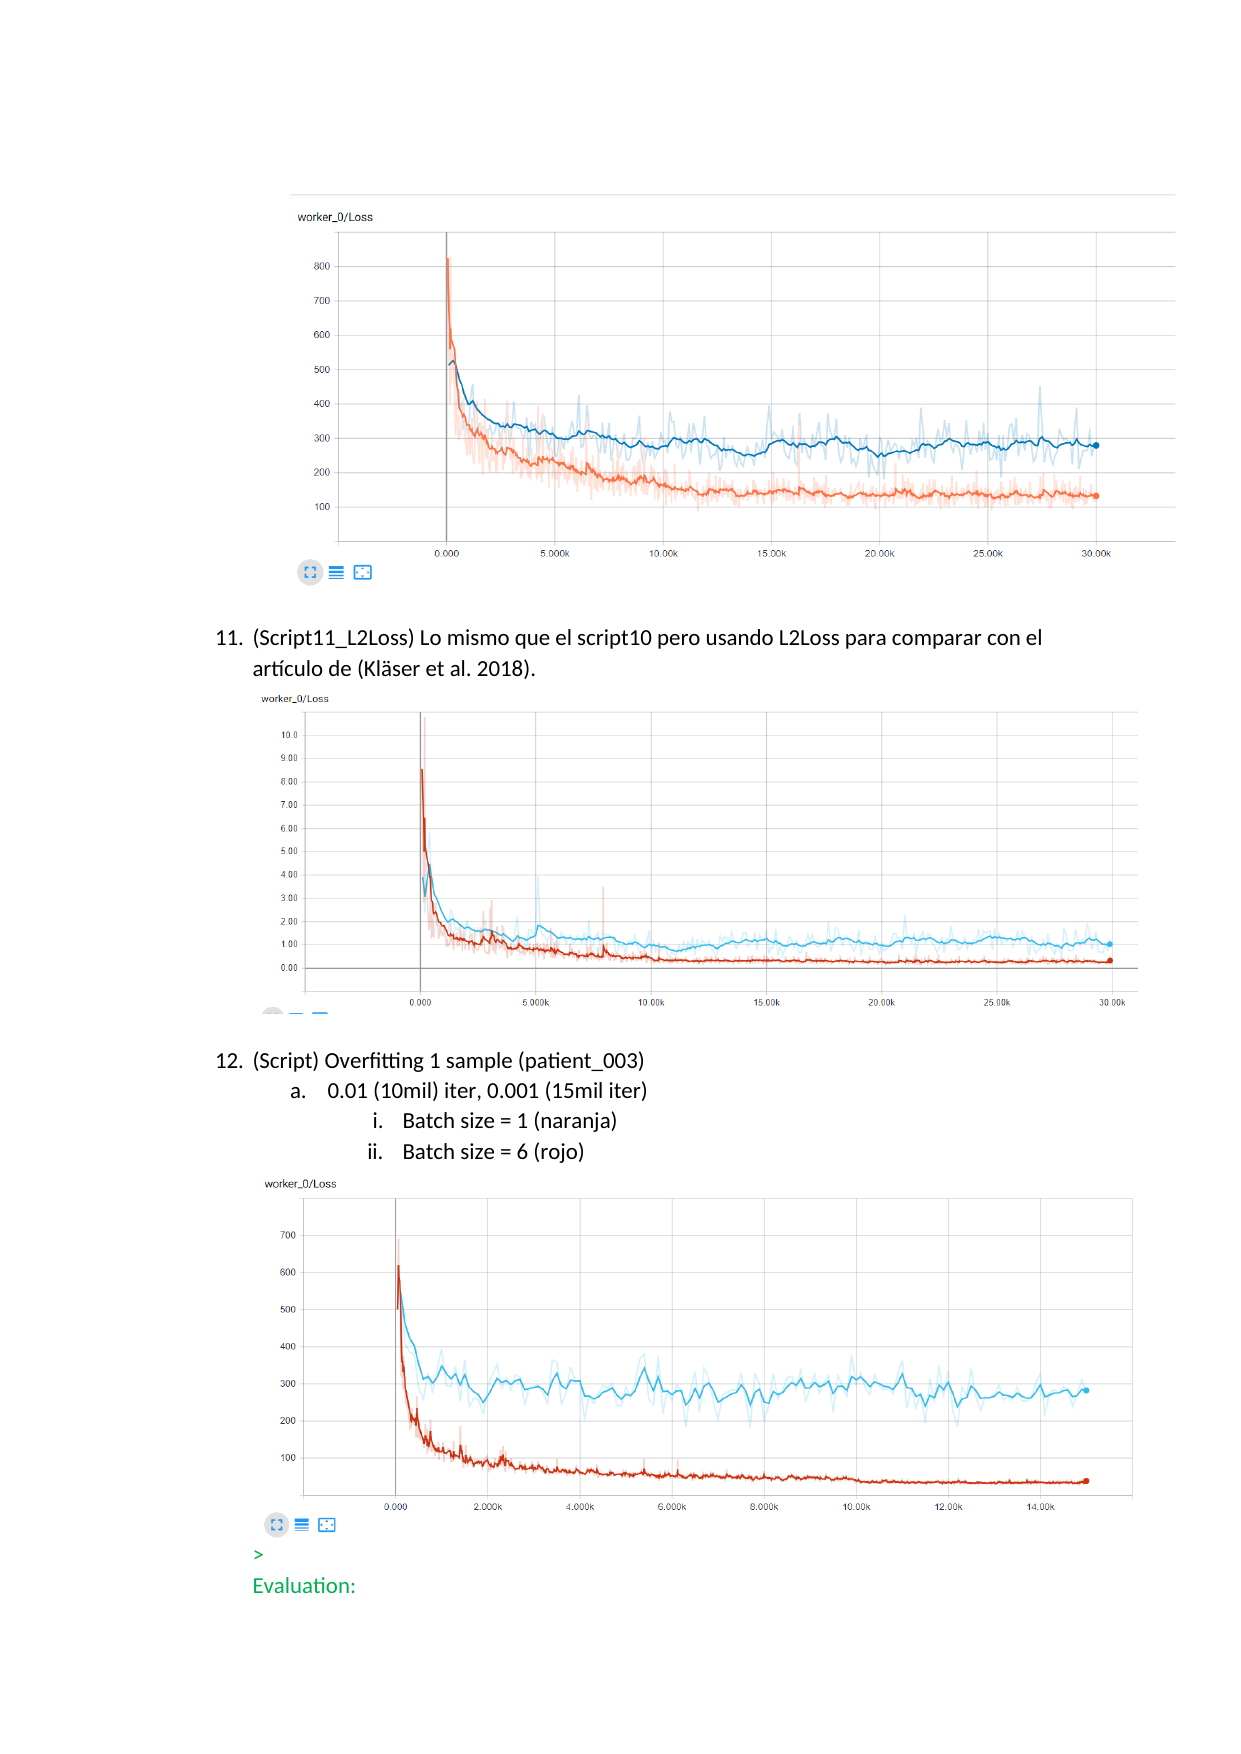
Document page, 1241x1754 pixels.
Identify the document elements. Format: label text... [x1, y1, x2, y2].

list Batch size = 6 (rojo) [383, 1137, 1063, 1165]
list (Script) Overfitting 1 sample (patient_003) [215, 1046, 1063, 1074]
list Batch size = 1 (naranja) [383, 1107, 1063, 1135]
picture [252, 683, 1138, 1014]
list Evaluation: [252, 1571, 1063, 1599]
picture [252, 1167, 1138, 1539]
list > [252, 1541, 1063, 1569]
list (Script11_L2Loss) Lo mismo que el script10 pero usando L2Loss para comparar con el artículo de (Kläser et al. 2018). [215, 623, 1063, 682]
list 0.01 (10mil) iter, 0.001 (15mil iter) [290, 1076, 1063, 1104]
picture [289, 194, 1176, 591]
